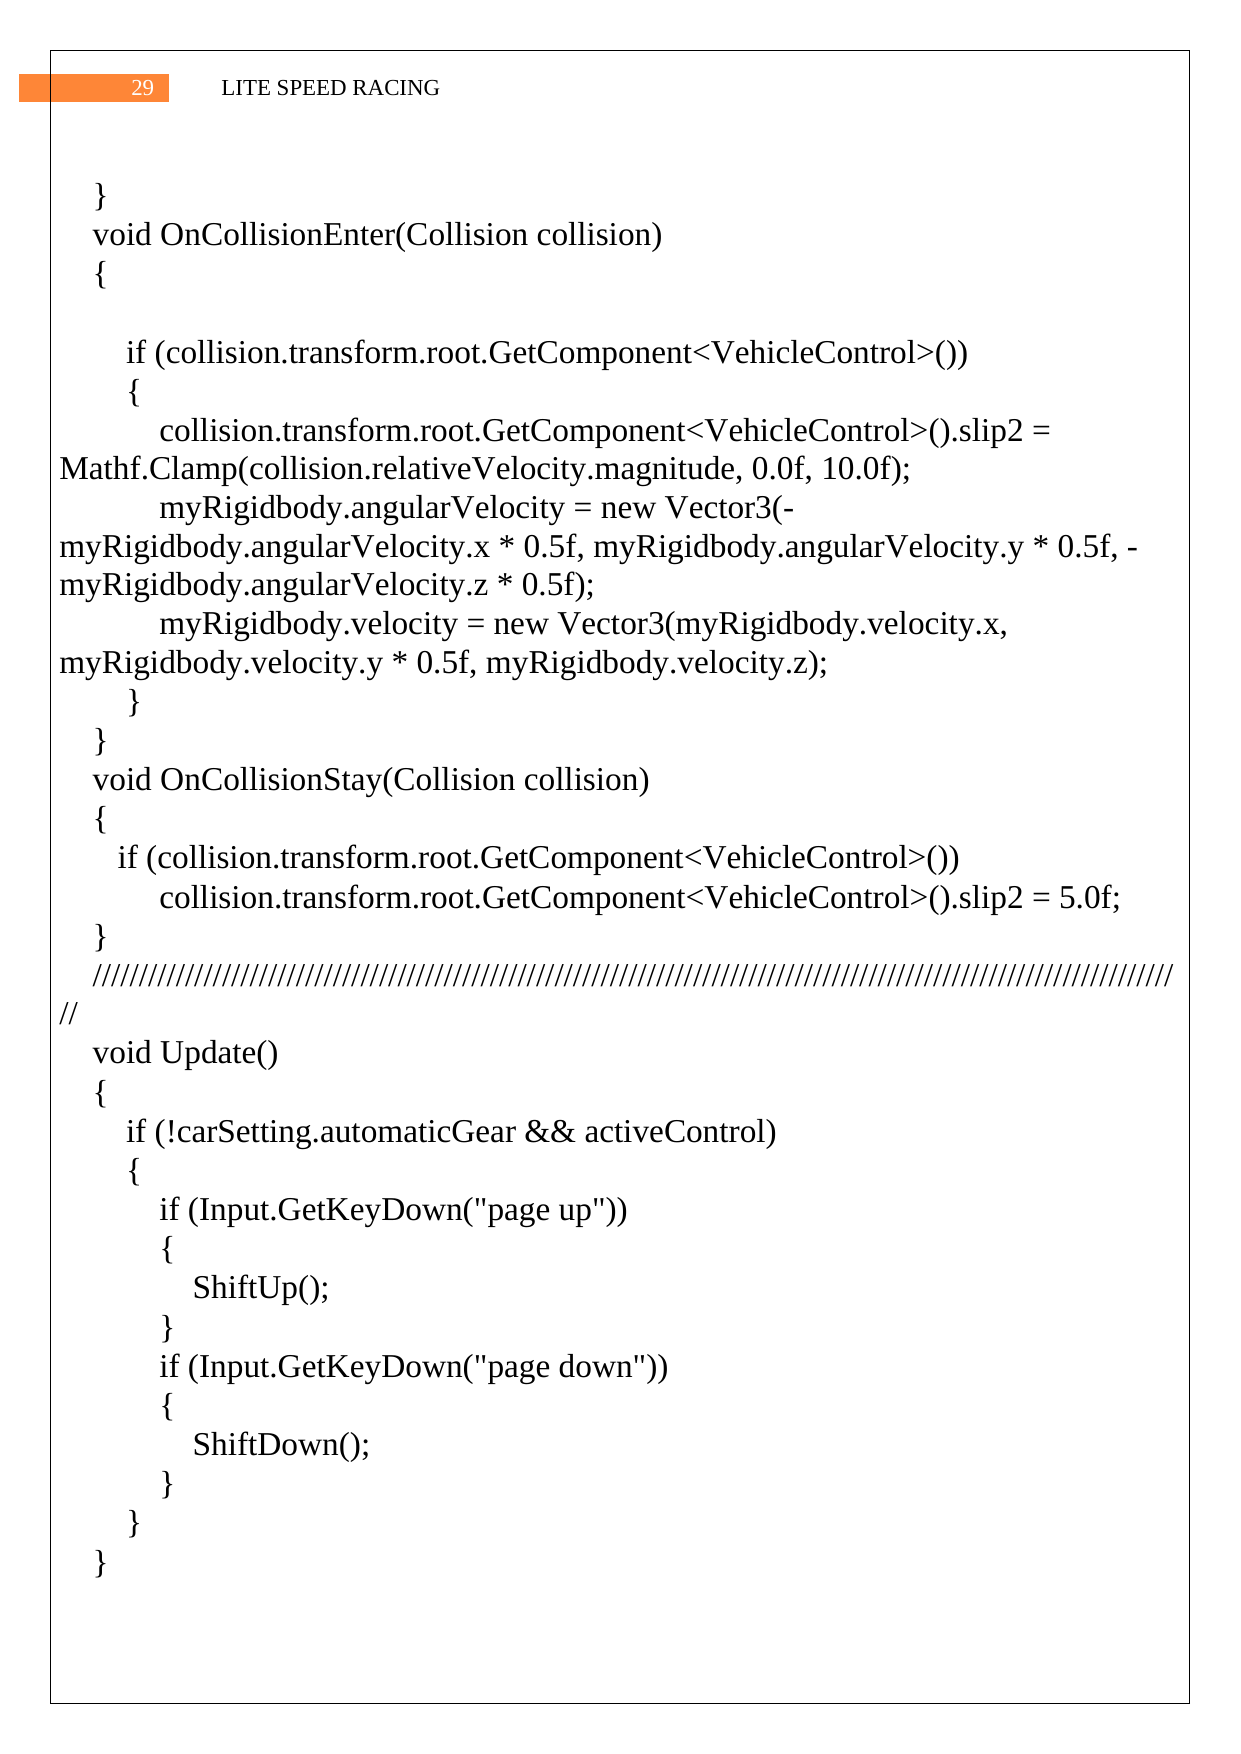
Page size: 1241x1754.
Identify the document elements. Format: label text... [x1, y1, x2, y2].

text if (collision.transform.root.GetComponent<VehicleControl>()) [59, 838, 1181, 876]
text collision.transform.root.GetComponent<VehicleControl>().slip2 = 5.0f; [59, 877, 1181, 915]
text collision.transform.root.GetComponent<VehicleControl>().slip2 = Mathf.Clamp(collision.relativeVelocity.magnitude, 0.0f, 10.0f); [59, 410, 1181, 487]
text void OnCollisionEnter(Collision collision) [59, 214, 1181, 253]
text { [59, 799, 1181, 837]
text } [59, 916, 1181, 954]
text } [59, 1542, 1181, 1580]
text myRigidbody.velocity = new Vector3(myRigidbody.velocity.x, myRigidbody.velocity.y * 0.5f, myRigidbody.velocity.z); [59, 604, 1181, 680]
text myRigidbody.angularVelocity = new Vector3(-myRigidbody.angularVelocity.x * 0.5f, myRigidbody.angularVelocity.y * 0.5f, -myRigidbody.angularVelocity.z * 0.5f); [59, 488, 1181, 603]
text } [59, 1464, 1181, 1502]
text { [59, 371, 1181, 409]
text } [59, 175, 1181, 214]
text } [59, 1307, 1181, 1345]
text { [59, 1385, 1181, 1424]
text { [59, 1072, 1181, 1110]
text } [59, 720, 1181, 759]
text } [59, 1503, 1181, 1541]
text ShiftUp(); [59, 1268, 1181, 1306]
text if (Input.GetKeyDown("page down")) [59, 1346, 1181, 1384]
text if (collision.transform.root.GetComponent<VehicleControl>()) [59, 332, 1181, 370]
text /////////////////////////////////////////////////////////////////////////////////////////////////////////////////////// [59, 955, 1181, 1032]
text { [59, 1229, 1181, 1267]
text { [59, 1150, 1181, 1189]
text void Update() [59, 1033, 1181, 1071]
text void OnCollisionStay(Collision collision) [59, 759, 1181, 798]
text } [59, 681, 1181, 719]
text if (Input.GetKeyDown("page up")) [59, 1189, 1181, 1228]
text if (!carSetting.automaticGear && activeControl) [59, 1111, 1181, 1149]
text ShiftDown(); [59, 1424, 1181, 1463]
text { [59, 254, 1181, 292]
